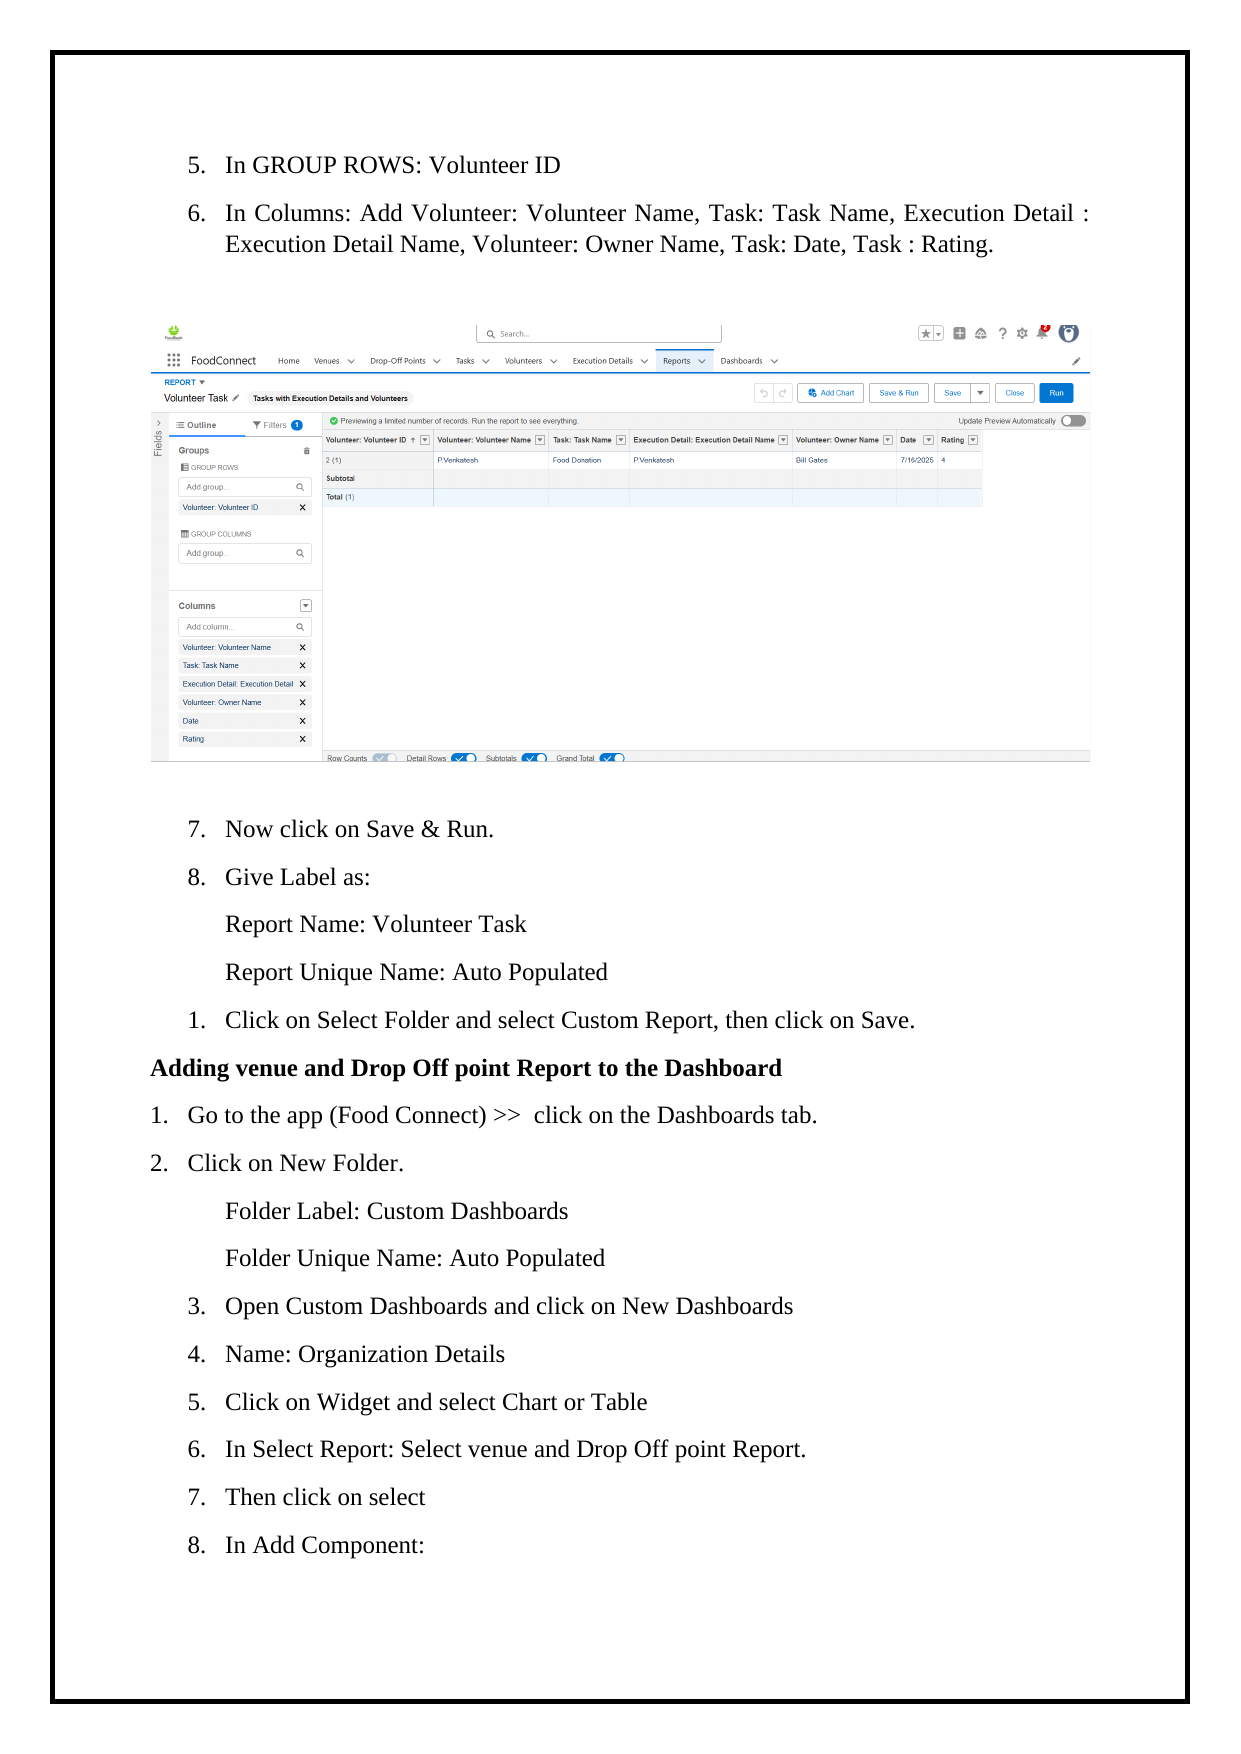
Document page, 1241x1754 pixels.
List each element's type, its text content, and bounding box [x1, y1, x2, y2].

list Open Custom Dashboards and click on New Dashboards [187, 1291, 1090, 1320]
list Click on Select Folder and select Custom Report, then click on Save. [187, 1005, 1090, 1034]
list Go to the app (Food Connect) >> click on the Dashboards tab. [150, 1100, 1090, 1129]
list Then click on select [187, 1482, 1090, 1511]
list Click on Widget and select Chart or Table [187, 1387, 1090, 1415]
list Click on New Folder. [150, 1148, 1090, 1177]
text Report Name: Volunteer Task [225, 909, 1090, 938]
text Folder Unique Name: Auto Populated [225, 1243, 1090, 1272]
list In Select Report: Select venue and Drop Off point Report. [187, 1434, 1090, 1463]
list Now click on Save & Run. [187, 814, 1090, 843]
list Give Label as: [187, 862, 1090, 891]
picture [150, 324, 1091, 762]
list In GROUP ROWS: Volunteer ID [187, 150, 1090, 179]
list Name: Organization Details [187, 1339, 1090, 1368]
text Folder Label: Custom Dashboards [225, 1196, 1090, 1224]
text Report Unique Name: Auto Populated [225, 957, 1090, 986]
list In Add Component: [187, 1530, 1090, 1558]
text Adding venue and Drop Off point Report to the Dashboard [150, 1053, 1090, 1081]
list In Columns: Add Volunteer: Volunteer Name, Task: Task Name, Execution Detail : Execution Detail Name, Volunteer: Owner Name, Task: Date, Task : Rating. [187, 198, 1090, 257]
